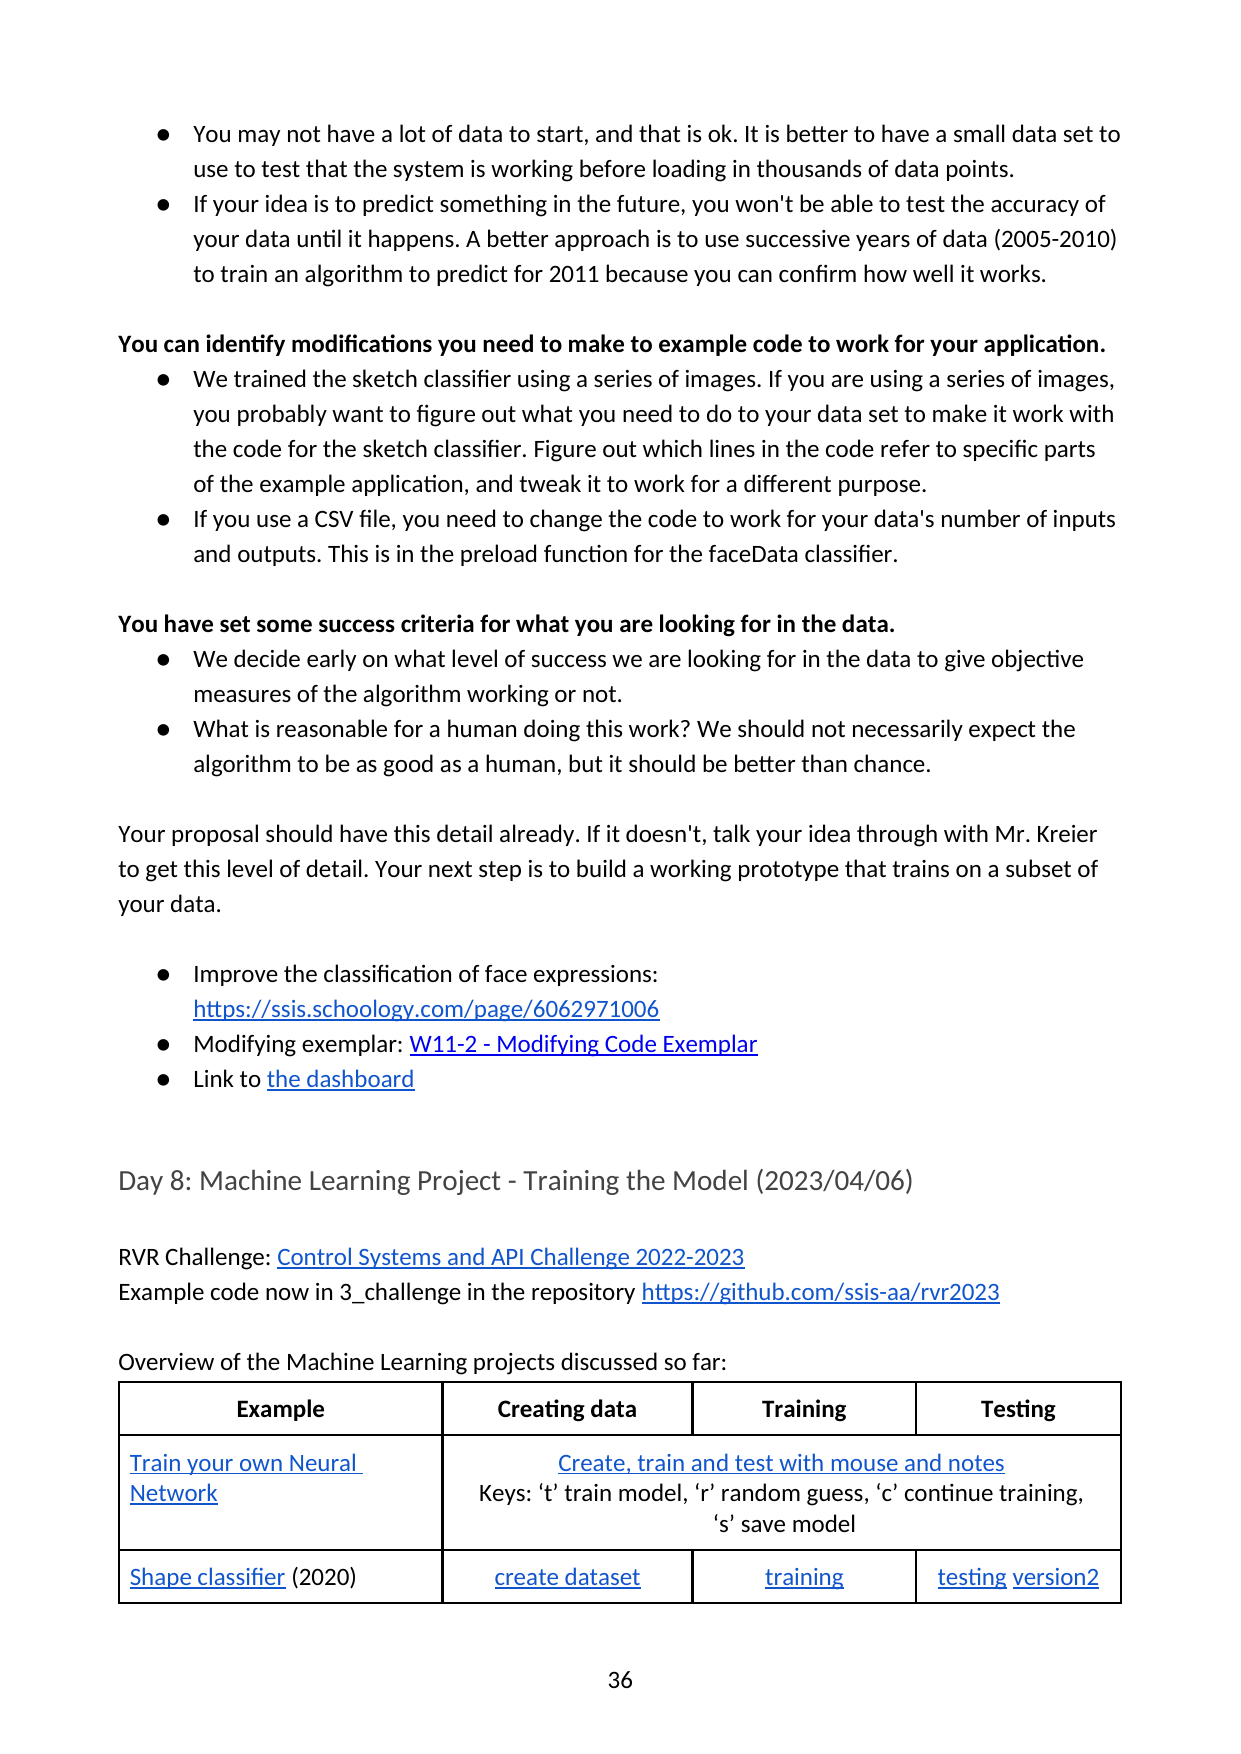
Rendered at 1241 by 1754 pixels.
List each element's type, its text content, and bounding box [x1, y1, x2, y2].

table_header Training [694, 1383, 915, 1434]
list If your idea is to predict something in the future, you won't be able to test the accuracy of your data until it happens. A better approach is to use successive years of data (2005-2010) to train an algorithm to predict for 2011 because you can confirm how well it works. [156, 188, 1122, 288]
subtitle Day 8: Machine Learning Project - Training the Model (2023/04/06) [118, 1162, 1122, 1197]
table_cell Create, train and test with mouse and notes Keys: ‘t’ train model, ‘r’ random guess, ‘c’ continue training, ‘s’ save model [444, 1436, 1120, 1549]
text RVR Challenge: Control Systems and API Challenge 2022-2023 [118, 1241, 1122, 1271]
text You have set some success criteria for what you are looking for in the data. [118, 608, 1122, 638]
text Your proposal should have this detail already. If it doesn't, talk your idea through with Mr. Kreier to get this level of detail. Your next step is to build a working prototype that trains on a subset of your data. [118, 818, 1122, 918]
list You may not have a lot of data to start, and that is ok. It is better to have a small data set to use to test that the system is working before loading in thousands of data points. [156, 118, 1122, 183]
list Modifying exemplar: W11-2 - Modifying Code Exemplar [156, 1028, 1122, 1058]
table_cell training [694, 1551, 915, 1602]
list We trained the sketch classifier using a series of images. If you are using a series of images, you probably want to figure out what you need to do to your data set to make it work with the code for the sketch classifier. Figure out which lines in the code refer to specific parts of the example application, and tweak it to work for a different purpose. [156, 363, 1122, 498]
list Link to the dashboard [156, 1063, 1122, 1093]
list If you use a CSV file, you need to change the code to work for your data's number of inputs and outputs. This is in the preload function for the faceData classifier. [156, 503, 1122, 568]
table_cell create dataset [444, 1551, 691, 1602]
table_header Testing [917, 1383, 1120, 1434]
list We decide early on what level of success we are looking for in the data to give objective measures of the algorithm working or not. [156, 643, 1122, 708]
table_header Example [120, 1383, 441, 1434]
text You can identify modifications you need to make to example code to work for your application. [118, 328, 1122, 358]
list Improve the classification of face expressions: https://ssis.schoology.com/page/6062971006 [156, 958, 1122, 1023]
table_header Creating data [444, 1383, 691, 1434]
text Overview of the Machine Learning projects discussed so far: [118, 1346, 1122, 1376]
table_cell testing version2 [917, 1551, 1120, 1602]
text Example code now in 3_challenge in the repository https://github.com/ssis-aa/rvr2023 [118, 1276, 1122, 1306]
table_cell Shape classifier (2020) [120, 1551, 441, 1602]
list What is reasonable for a human doing this work? We should not necessarily expect the algorithm to be as good as a human, but it should be better than chance. [156, 713, 1122, 778]
table_cell Train your own Neural Network [120, 1436, 441, 1549]
